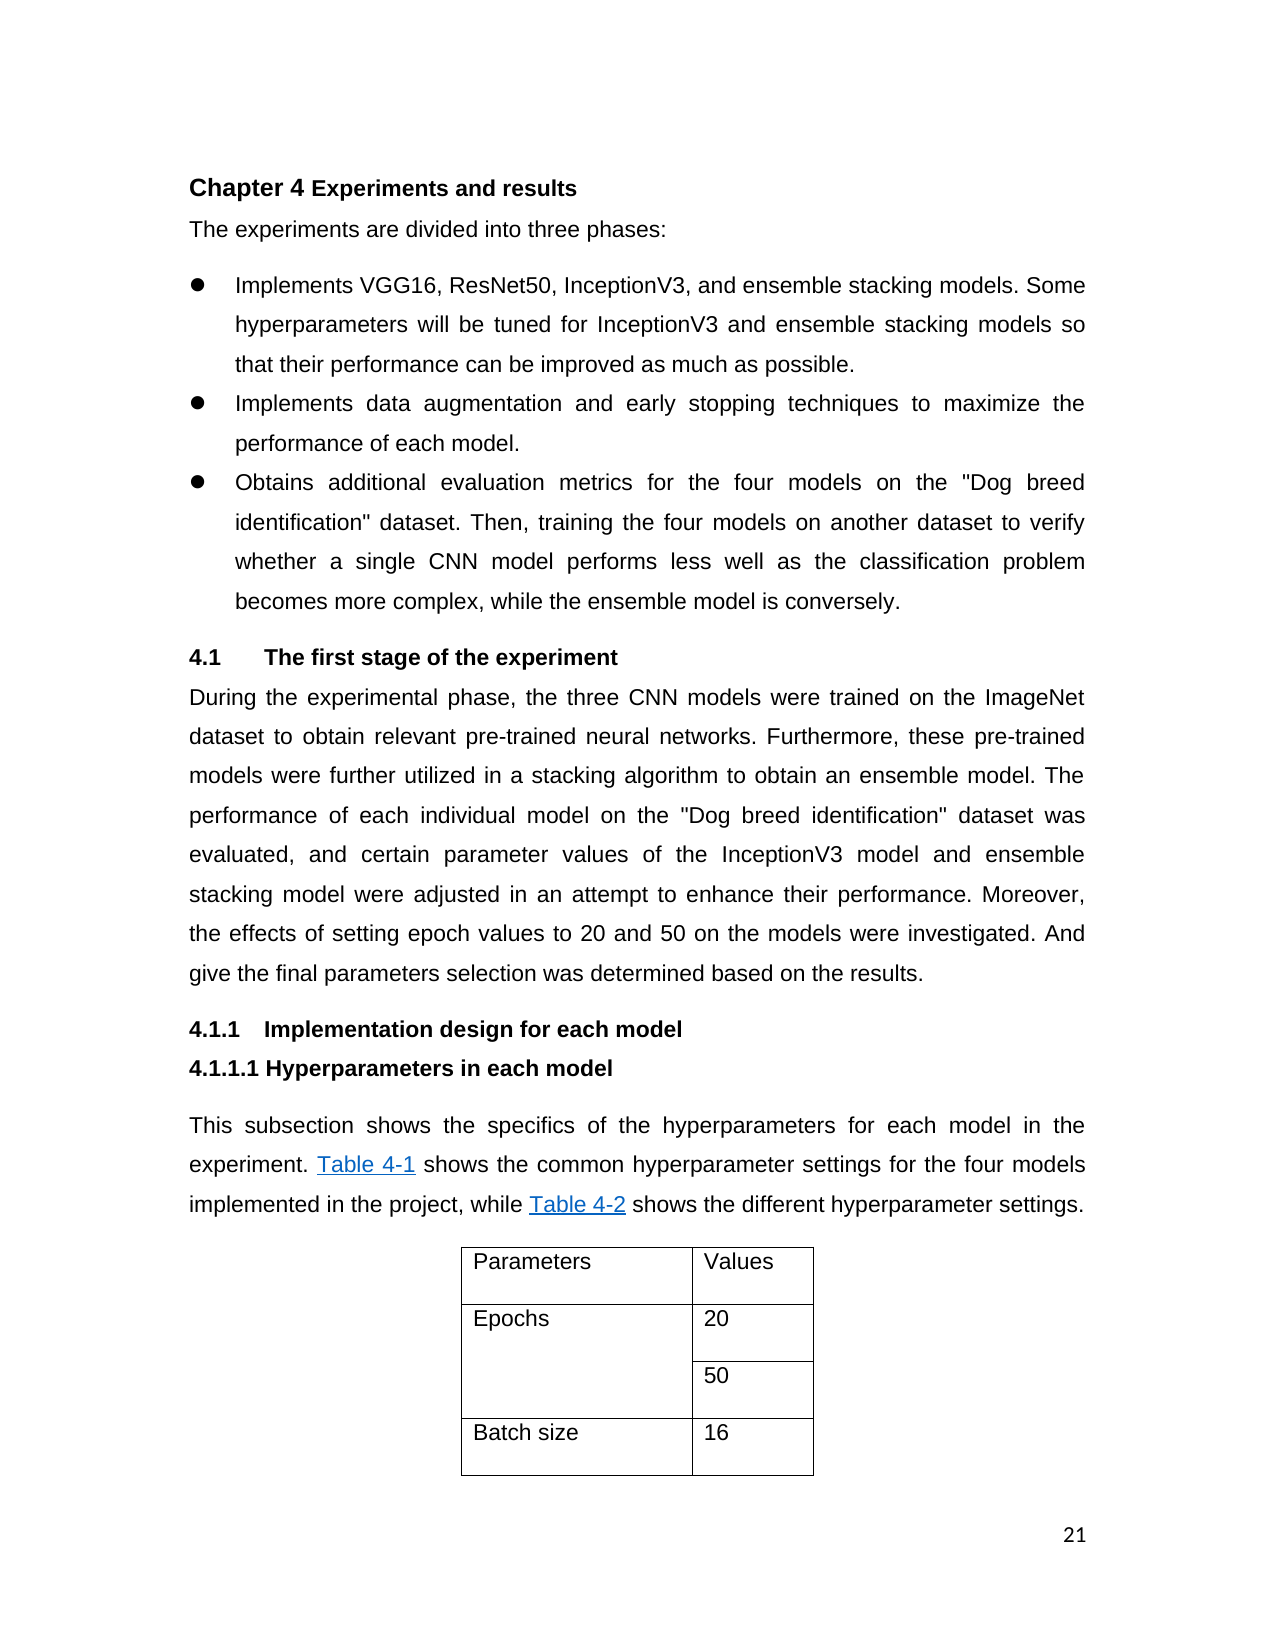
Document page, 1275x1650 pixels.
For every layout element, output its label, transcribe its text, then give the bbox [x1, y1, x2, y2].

table_header Parameters [462, 1248, 692, 1304]
table_cell Batch size [462, 1419, 692, 1475]
table_header Values [693, 1248, 813, 1304]
text This subsection shows the specifics of the hyperparameters for each model in the experiment. Table 4-1 shows the common hyperparameter settings for the four models implemented in the project, while Table 4-2 shows the different hyperparameter settings. [189, 1112, 1086, 1217]
subtitle The first stage of the experiment [189, 644, 1086, 670]
subtitle Experiments and results [189, 173, 1086, 201]
table_cell 20 [693, 1305, 813, 1361]
text 4.1.1.1 Hyperparameters in each model [189, 1055, 1086, 1082]
list Obtains additional evaluation metrics for the four models on the "Dog breed identification" dataset. Then, training the four models on another dataset to verify whether a single CNN model performs less well as the classification problem becomes more complex, while the ensemble model is conversely. [189, 469, 1086, 614]
text During the experimental phase, the three CNN models were trained on the ImageNet dataset to obtain relevant pre-trained neural networks. Furthermore, these pre-trained models were further utilized in a stacking algorithm to obtain an ensemble model. The performance of each individual model on the "Dog breed identification" dataset was evaluated, and certain parameter values of the InceptionV3 model and ensemble stacking model were adjusted in an attempt to enhance their performance. Moreover, the effects of setting epoch values to 20 and 50 on the models were investigated. And give the final parameters selection was determined based on the results. [189, 683, 1086, 986]
text The experiments are divided into three phases: [189, 216, 1086, 242]
table_cell Epochs [462, 1305, 692, 1418]
list Implements data augmentation and early stopping techniques to maximize the performance of each model. [189, 390, 1086, 456]
table_cell 16 [693, 1419, 813, 1475]
list Implements VGG16, ResNet50, InceptionV3, and ensemble stacking models. Some hyperparameters will be tuned for InceptionV3 and ensemble stacking models so that their performance can be improved as much as possible. [189, 272, 1086, 377]
table_cell 50 [693, 1362, 813, 1418]
subtitle Implementation design for each model [189, 1016, 1086, 1042]
